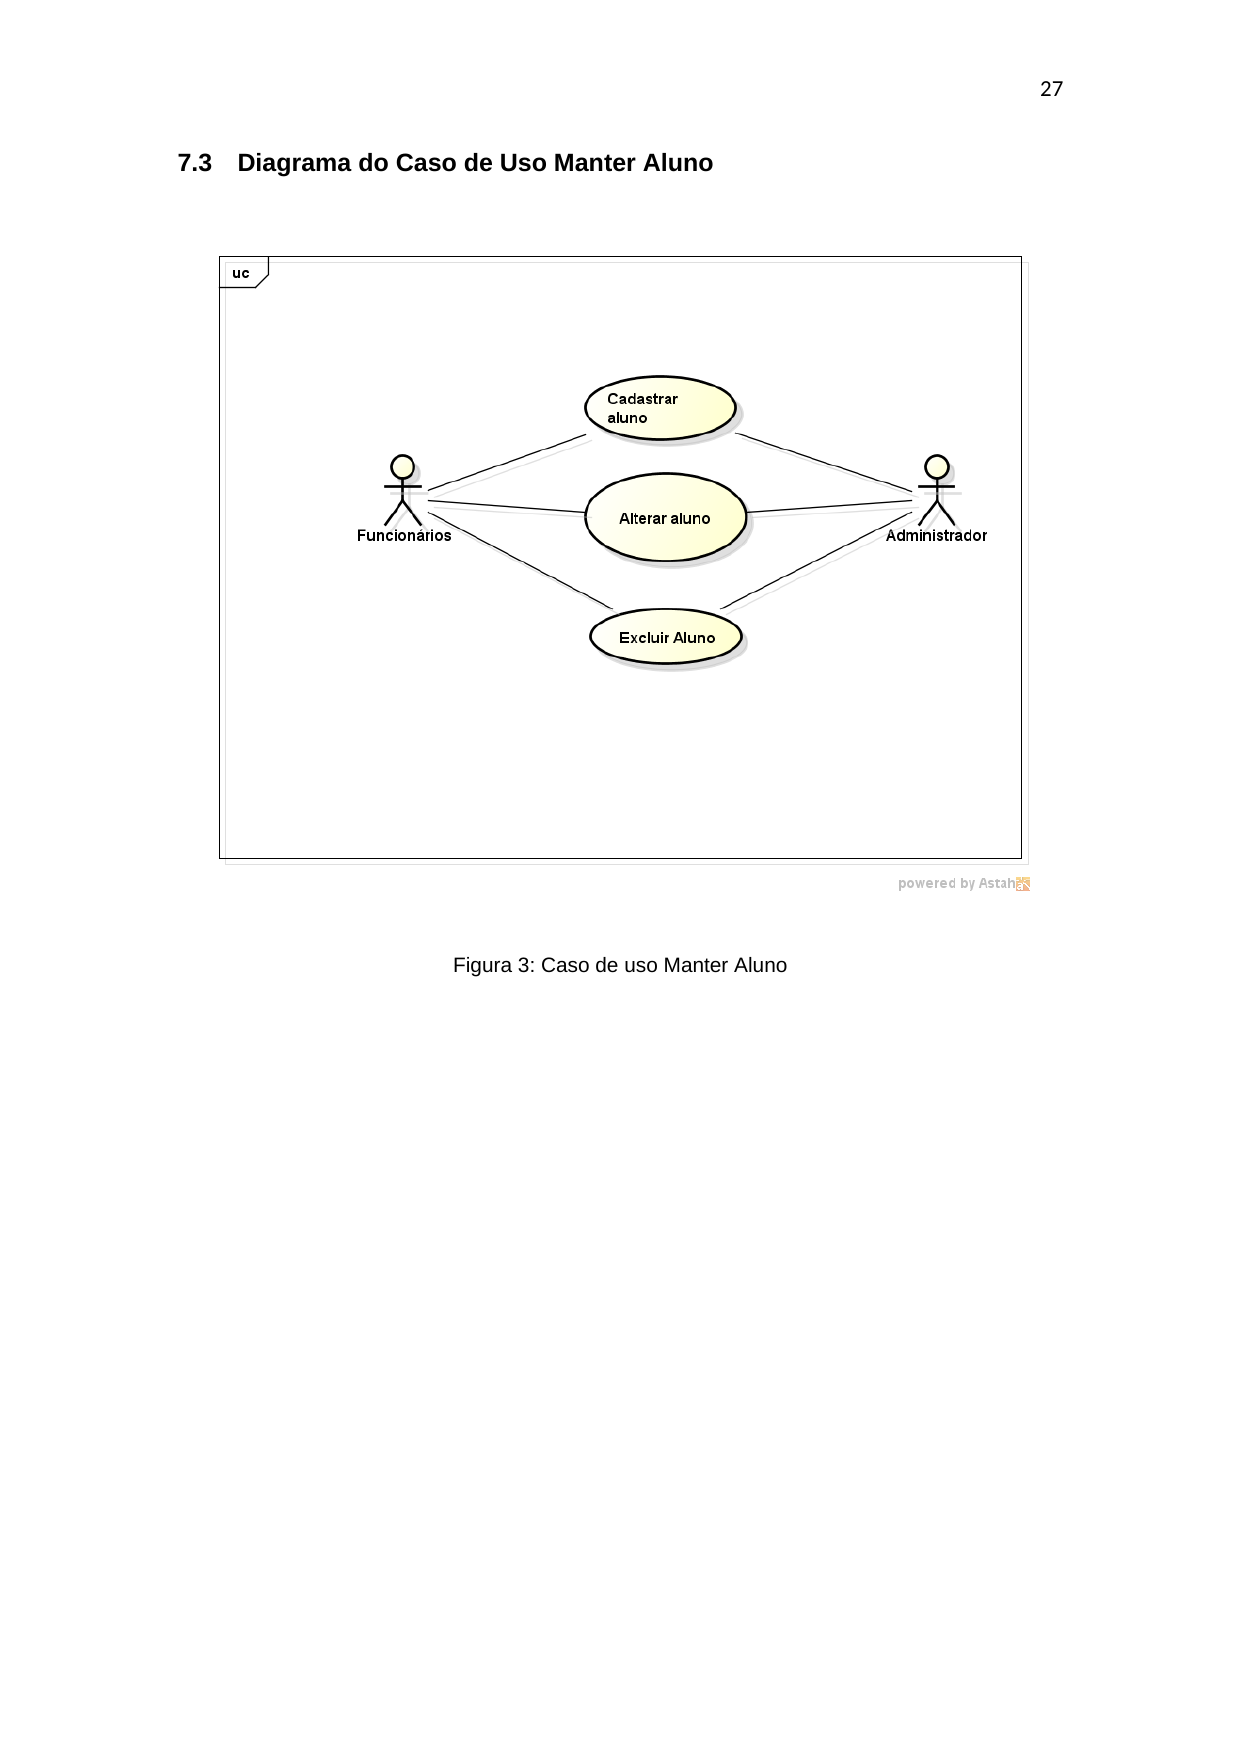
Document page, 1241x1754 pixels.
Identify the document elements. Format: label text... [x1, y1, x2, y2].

subtitle Diagrama do Caso de Uso Manter Aluno [177, 148, 1063, 176]
text Figura 3: Caso de uso Manter Aluno [177, 953, 1063, 977]
picture [207, 243, 1034, 895]
